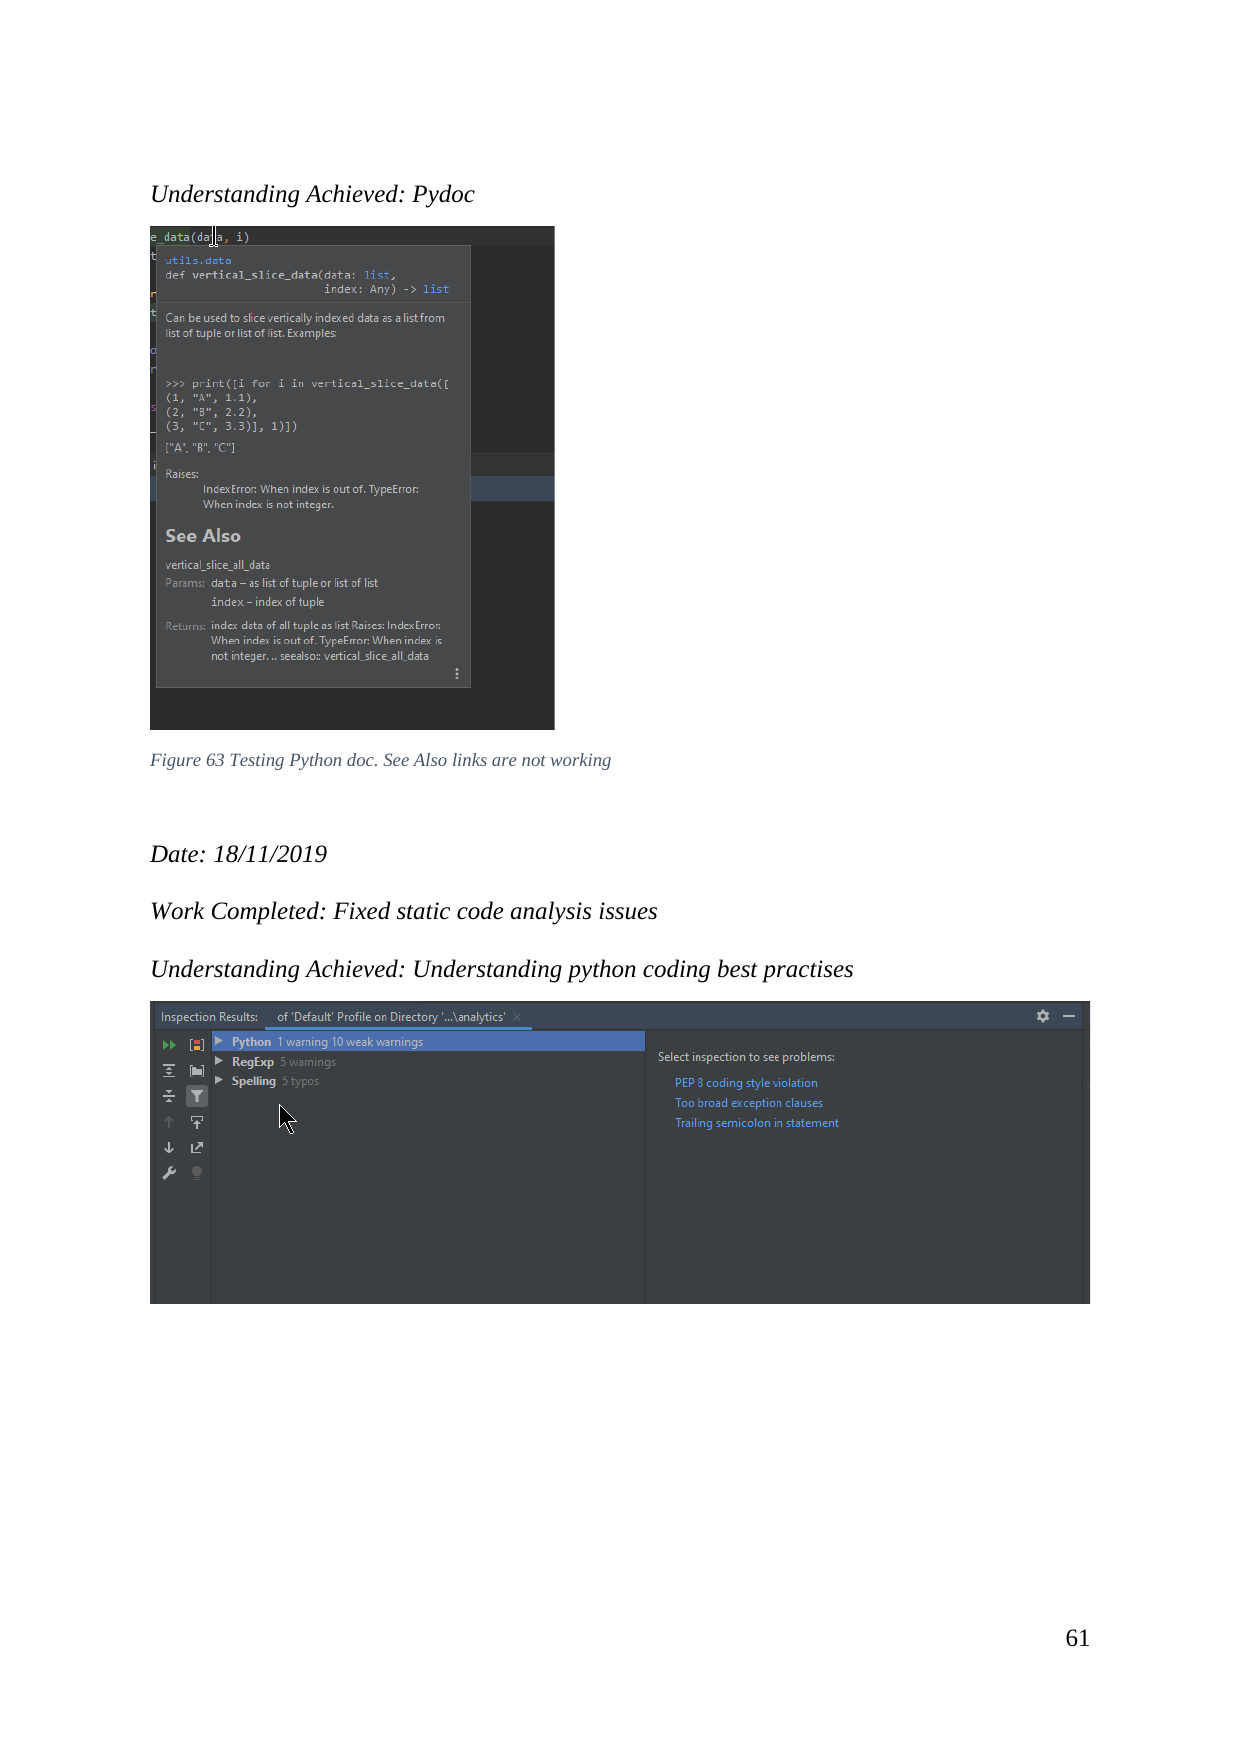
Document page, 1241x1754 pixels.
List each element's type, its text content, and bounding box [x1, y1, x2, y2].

text Understanding Achieved: Pydoc [150, 179, 1090, 207]
text Understanding Achieved: Understanding python coding best practises [150, 954, 1090, 982]
text Work Completed: Fixed static code analysis issues [150, 896, 1090, 925]
picture [150, 226, 555, 730]
picture [150, 1001, 1091, 1304]
text Date: 18/11/2019 [150, 839, 1090, 867]
